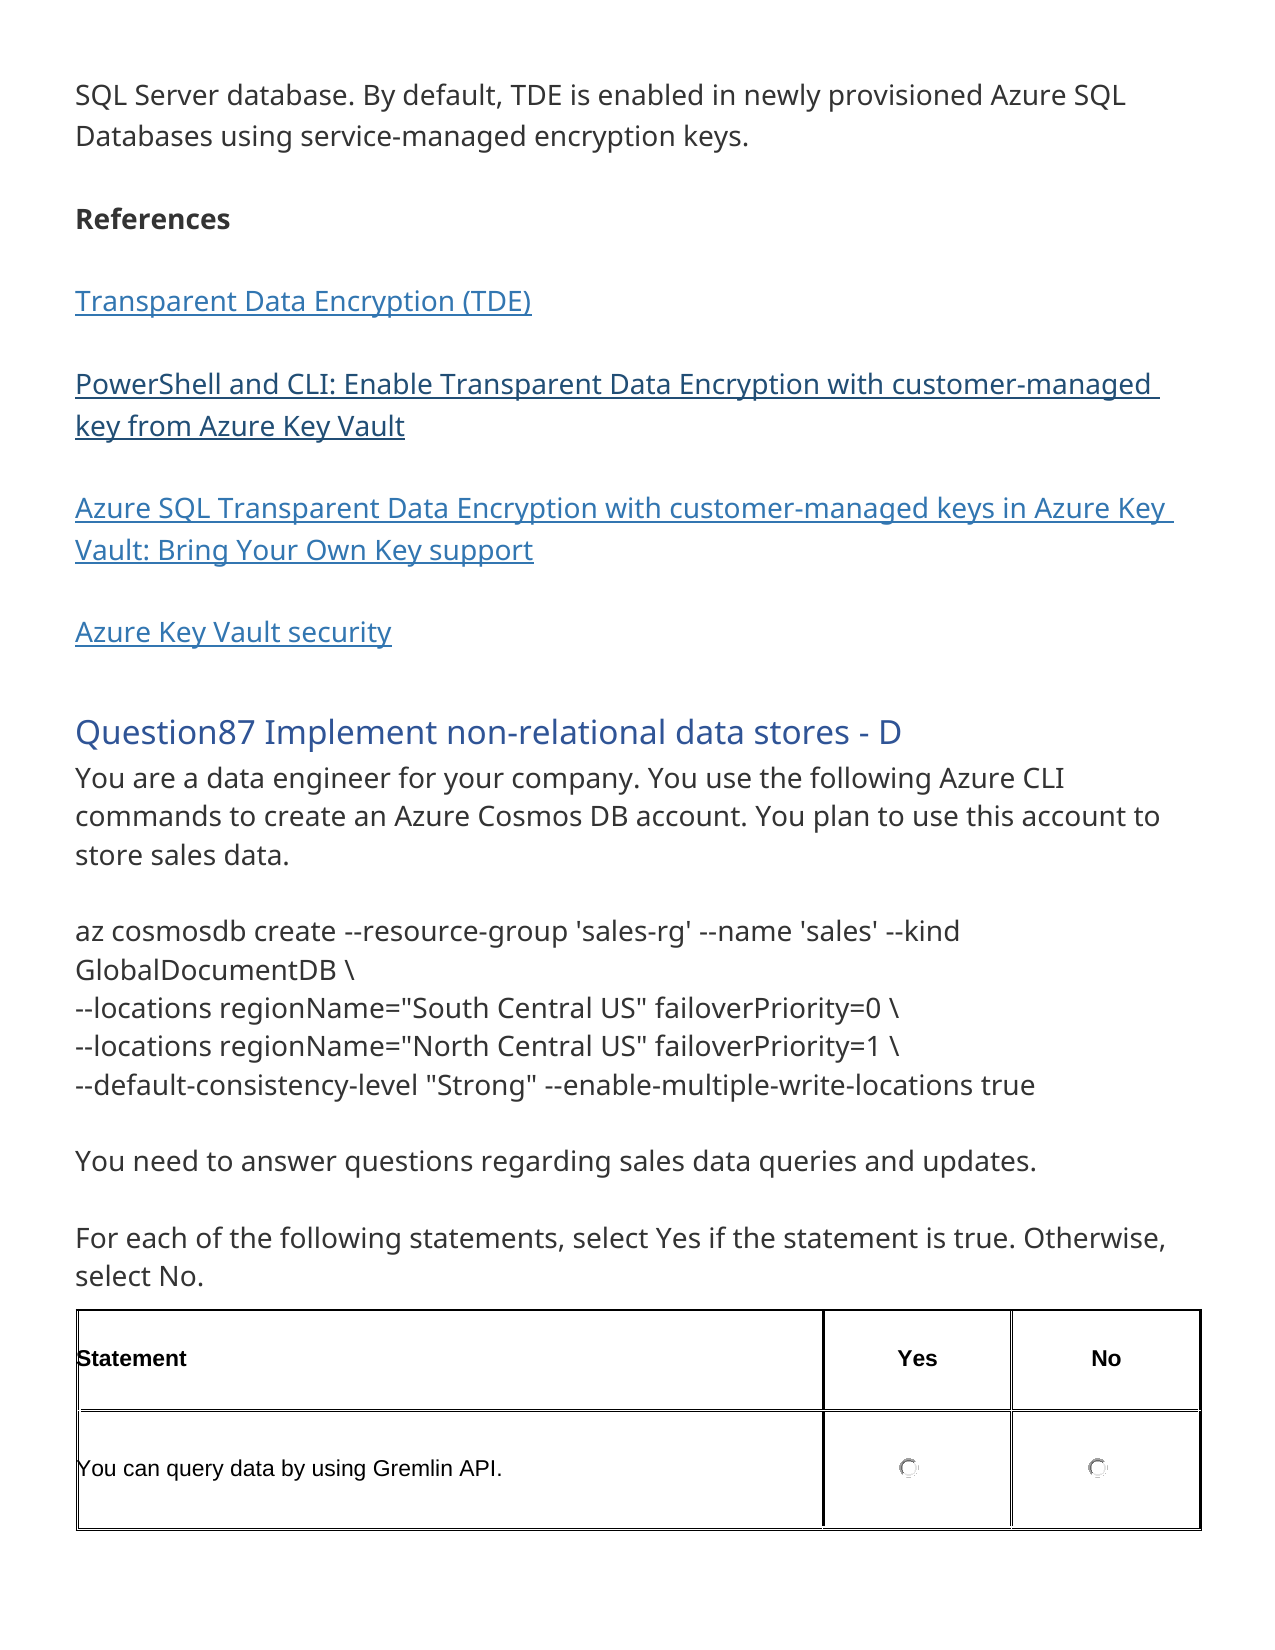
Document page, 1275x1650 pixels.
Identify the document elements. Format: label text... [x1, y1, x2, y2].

text You are a data engineer for your company. You use the following Azure CLI commands to create an Azure Cosmos DB account. You plan to use this account to store sales data. az cosmosdb create --resource-group 'sales-rg' --name 'sales' --kind GlobalDocumentDB \ --locations regionName="South Central US" failoverPriority=0 \ --locations regionName="North Central US" failoverPriority=1 \ --default-consistency-level "Strong" --enable-multiple-write-locations true You need to answer questions regarding sales data queries and updates. For each of the following statements, select Yes if the statement is true. Otherwise, select No. [75, 758, 1200, 1295]
table_cell [823, 1412, 1012, 1527]
table_cell [1012, 1409, 1201, 1527]
table_header Yes [825, 1311, 1010, 1409]
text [75, 75, 1200, 651]
table_cell You can query data by using Gremlin API. [77, 1409, 823, 1527]
table_header No [1013, 1311, 1199, 1409]
table_header Statement [79, 1311, 822, 1409]
subtitle Question87 Implement non-relational data stores - D [75, 709, 1200, 754]
